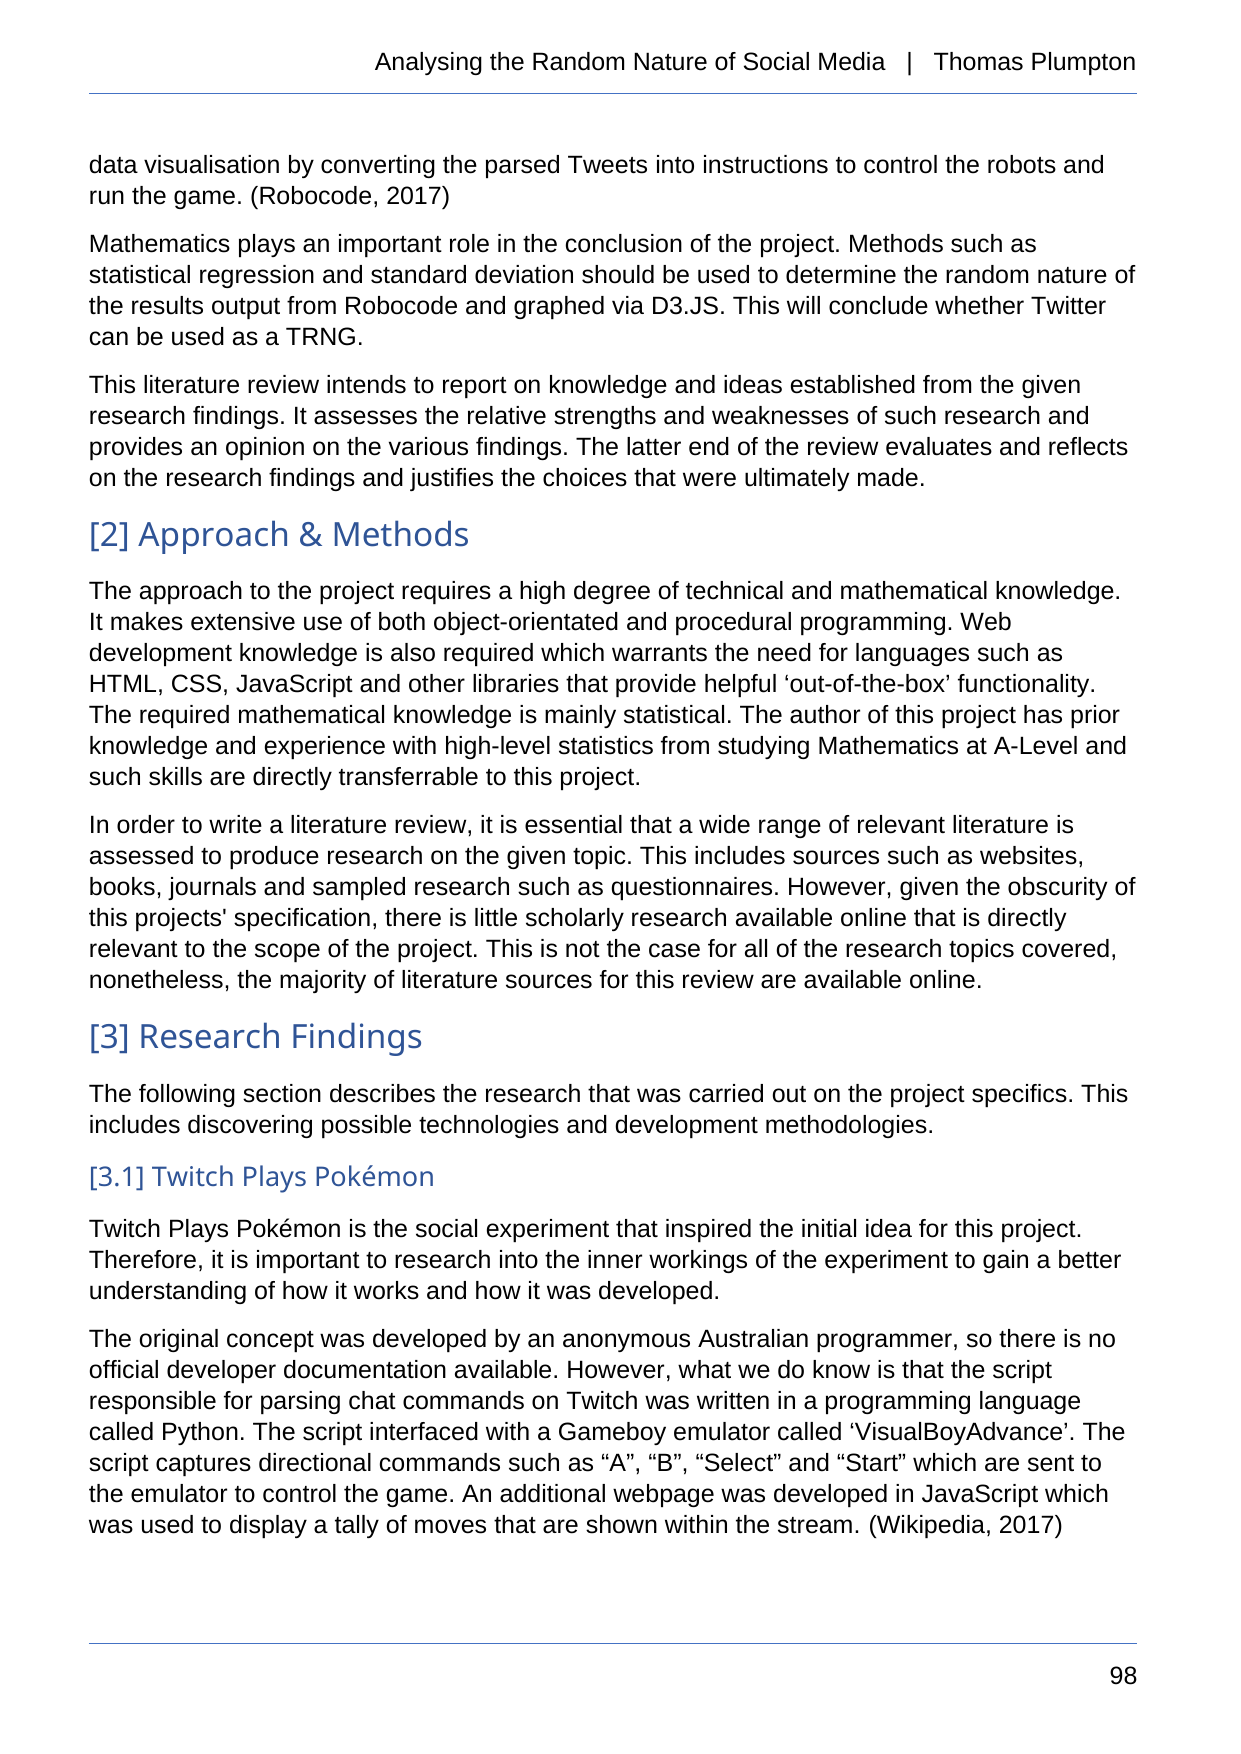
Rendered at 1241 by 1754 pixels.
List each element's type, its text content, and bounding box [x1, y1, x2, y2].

text The following section describes the research that was carried out on the project specifics. This includes discovering possible technologies and development methodologies. [89, 1078, 1137, 1138]
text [89, 150, 1137, 210]
text In order to write a literature review, it is essential that a wide range of relevant literature is assessed to produce research on the given topic. This includes sources such as websites, books, journals and sampled research such as questionnaires. However, given the obscurity of this projects' specification, there is little scholarly research available online that is directly relevant to the scope of the project. This is not the case for all of the research topics covered, nonetheless, the majority of literature sources for this review are available online. [89, 810, 1137, 994]
text [3] Research Findings [89, 1013, 1137, 1058]
text This literature review intends to report on knowledge and ideas established from the given research findings. It assesses the relative strengths and weaknesses of such research and provides an opinion on the various findings. The latter end of the review evaluates and reflects on the research findings and justifies the choices that were ultimately made. [89, 369, 1137, 491]
text [3.1] Twitch Plays Pokémon [89, 1157, 1137, 1194]
text Twitch Plays Pokémon is the social experiment that inspired the initial idea for this project. Therefore, it is important to research into the inner workings of the experiment to gain a better understanding of how it works and how it was developed. [89, 1214, 1137, 1304]
text [2] Approach & Methods [89, 510, 1137, 556]
text The original concept was developed by an anonymous Australian programmer, so there is no official developer documentation available. However, what we do know is that the script responsible for parsing chat commands on Twitch was written in a programming language called Python. The script interfaced with a Gameboy emulator called ‘VisualBoyAdvance’. The script captures directional commands such as “A”, “B”, “Select” and “Start” which are sent to the emulator to control the game. An additional webpage was developed in JavaScript which was used to display a tally of moves that are shown within the stream. [89, 1323, 1137, 1538]
text The approach to the project requires a high degree of technical and mathematical knowledge. It makes extensive use of both object-orientated and procedural programming. Web development knowledge is also required which warrants the need for languages such as HTML, CSS, JavaScript and other libraries that provide helpful ‘out-of-the-box’ functionality. The required mathematical knowledge is mainly statistical. The author of this project has prior knowledge and experience with high-level statistics from studying Mathematics at A-Level and such skills are directly transferrable to this project. [89, 576, 1137, 791]
text Mathematics plays an important role in the conclusion of the project. Methods such as statistical regression and standard deviation should be used to determine the random nature of the results output from Robocode and graphed via D3.JS. This will conclude whether Twitter can be used as a TRNG. [89, 229, 1137, 351]
